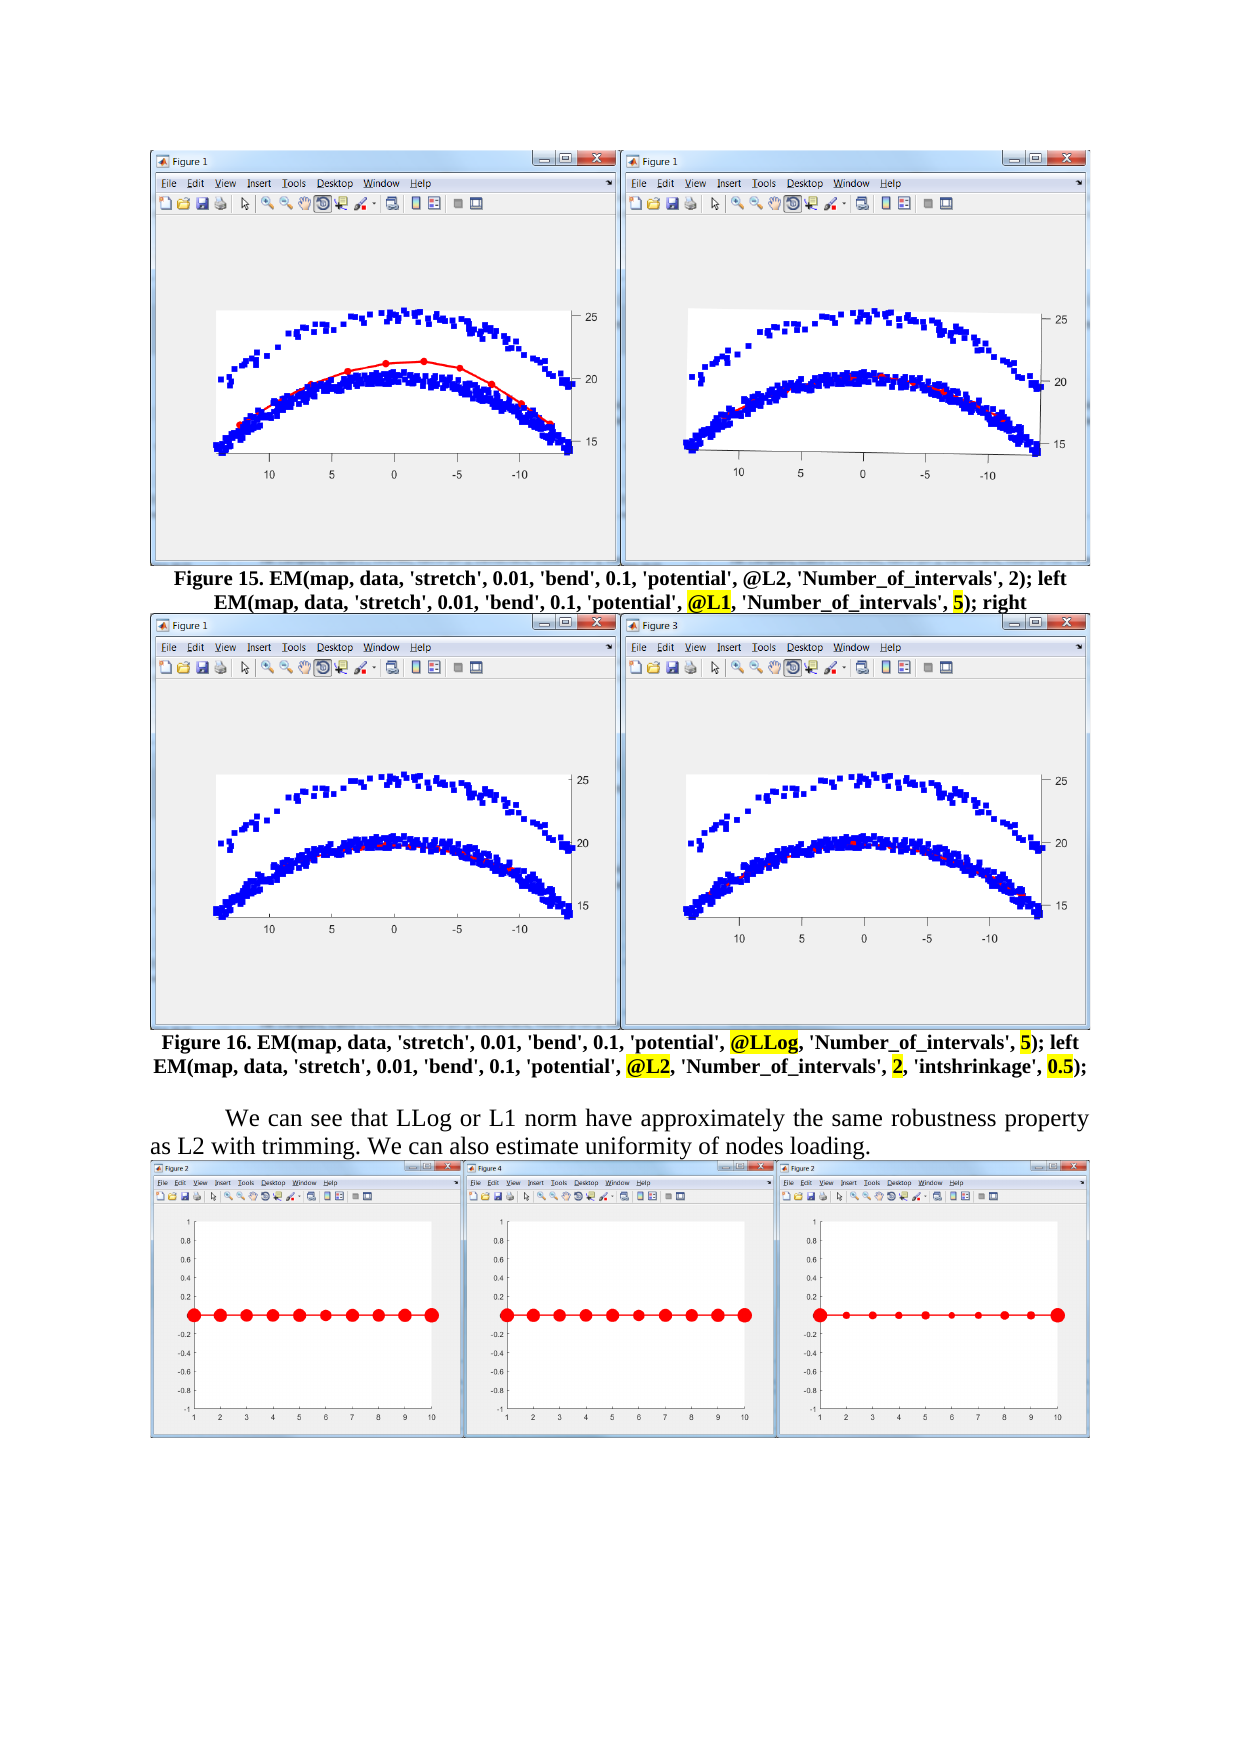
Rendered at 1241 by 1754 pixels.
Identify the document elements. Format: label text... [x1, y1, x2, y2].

text We can see that LLog or L1 norm have approximately the same robustness property as L2 with trimming. We can also estimate uniformity of nodes loading. [150, 1103, 1090, 1160]
picture [150, 150, 1091, 566]
text Figure . EM(map, data, 'stretch', 0.01, 'bend', 0.1, 'potential', @LLog, 'Number_of_intervals', 5); left [150, 1030, 730, 1054]
picture [150, 1160, 1090, 1438]
text EM(map, data, 'stretch', 0.01, 'bend', 0.1, 'potential', @L2, 'Number_of_intervals', 2, 'intshrinkage', 0.5); [150, 1054, 626, 1078]
text Figure . EM(map, data, 'stretch', 0.01, 'bend', 0.1, 'potential', @L2, 'Number_of_intervals', 2); left [150, 566, 1090, 590]
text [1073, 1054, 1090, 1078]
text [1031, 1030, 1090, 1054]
picture [150, 613, 1091, 1030]
text EM(map, data, 'stretch', 0.01, 'bend', 0.1, 'potential', @L1, 'Number_of_intervals', 5); right [150, 590, 687, 613]
